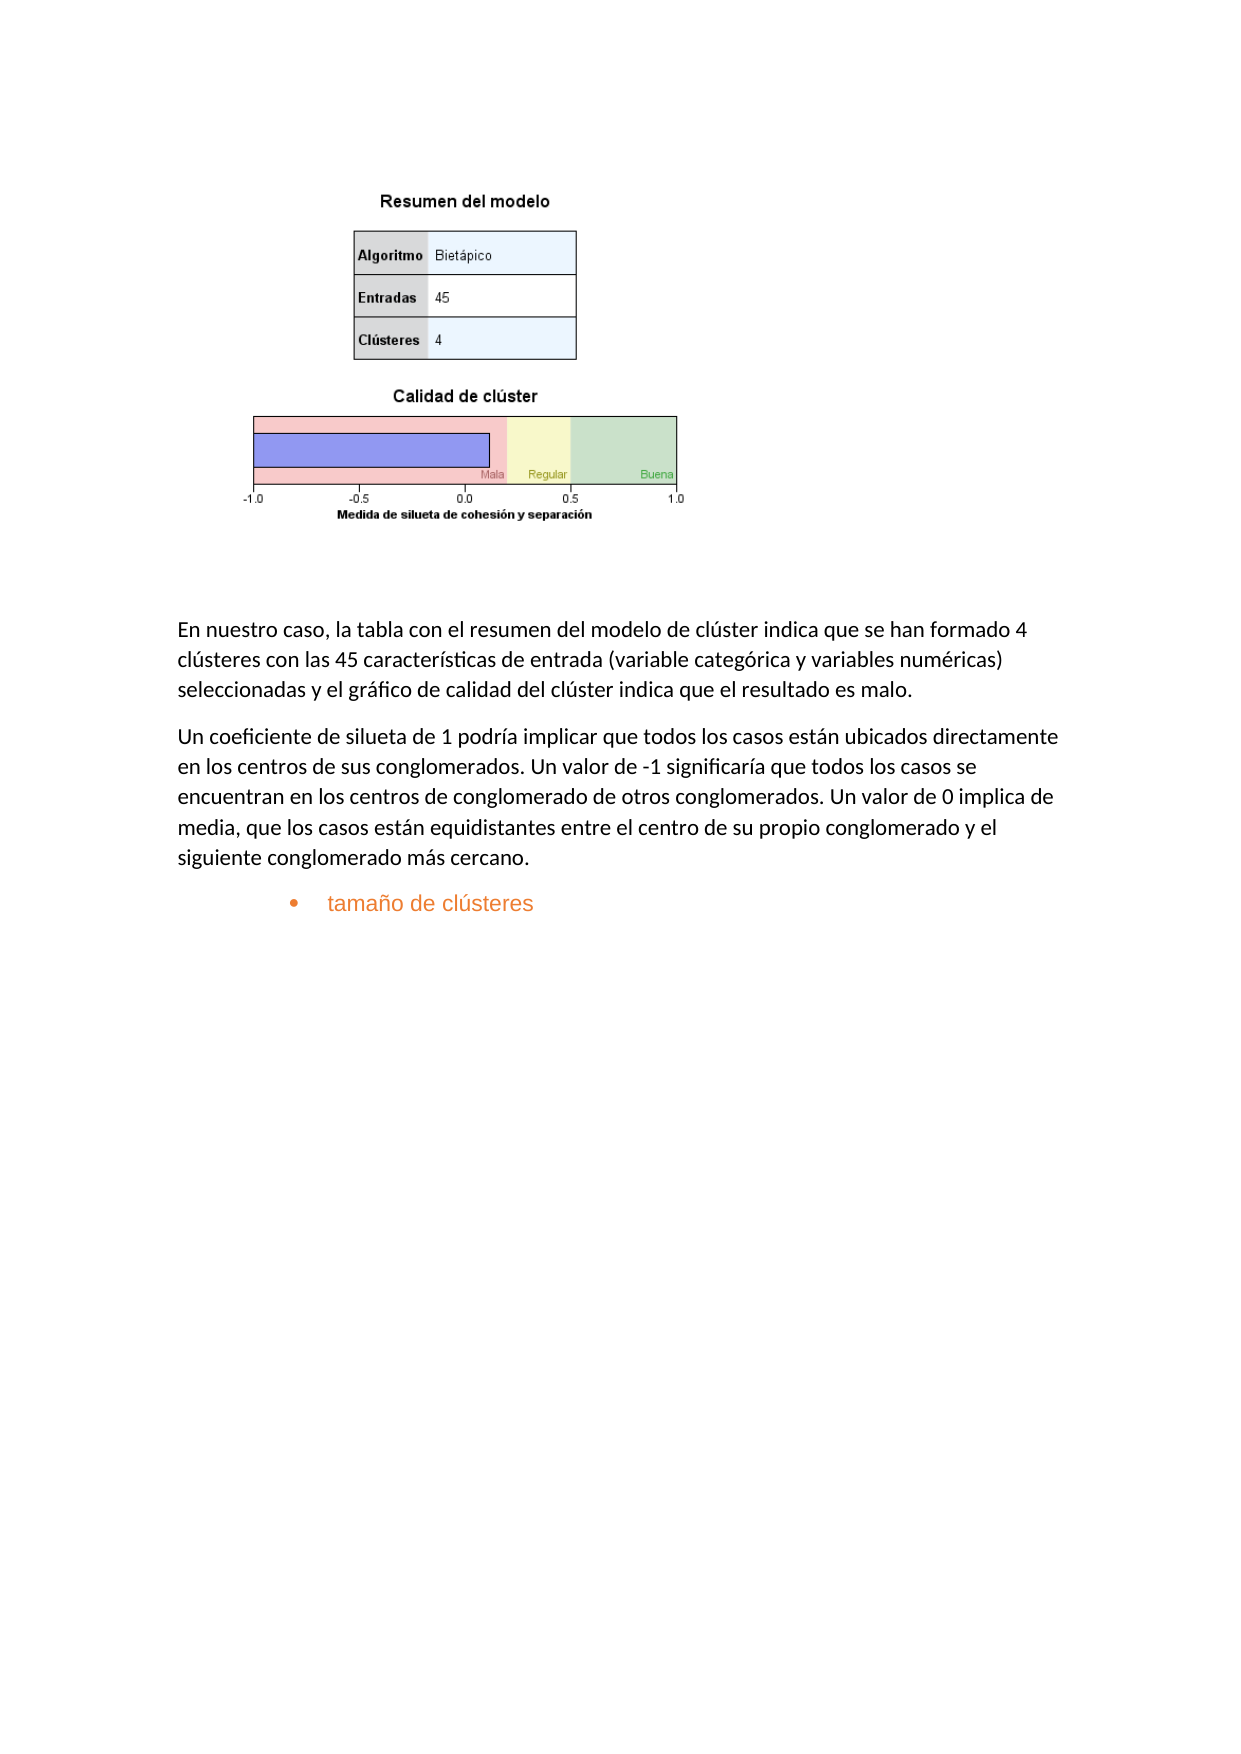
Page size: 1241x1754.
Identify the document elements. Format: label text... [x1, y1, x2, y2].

text Un coeficiente de silueta de 1 podría implicar que todos los casos están ubicados directamente en los centros de sus conglomerados. Un valor de -1 significaría que todos los casos se encuentran en los centros de conglomerado de otros conglomerados. Un valor de 0 implica de media, que los casos están equidistantes entre el centro de su propio conglomerado y el siguiente conglomerado más cercano. [177, 722, 1063, 871]
text En nuestro caso, la tabla con el resumen del modelo de clúster indica que se han formado 4 clústeres con las 45 características de entrada (variable categórica y variables numéricas) seleccionadas y el gráfico de calidad del clúster indica que el resultado es malo. [177, 615, 1063, 703]
picture [177, 147, 746, 596]
list tamaño de clústeres [290, 890, 1063, 916]
